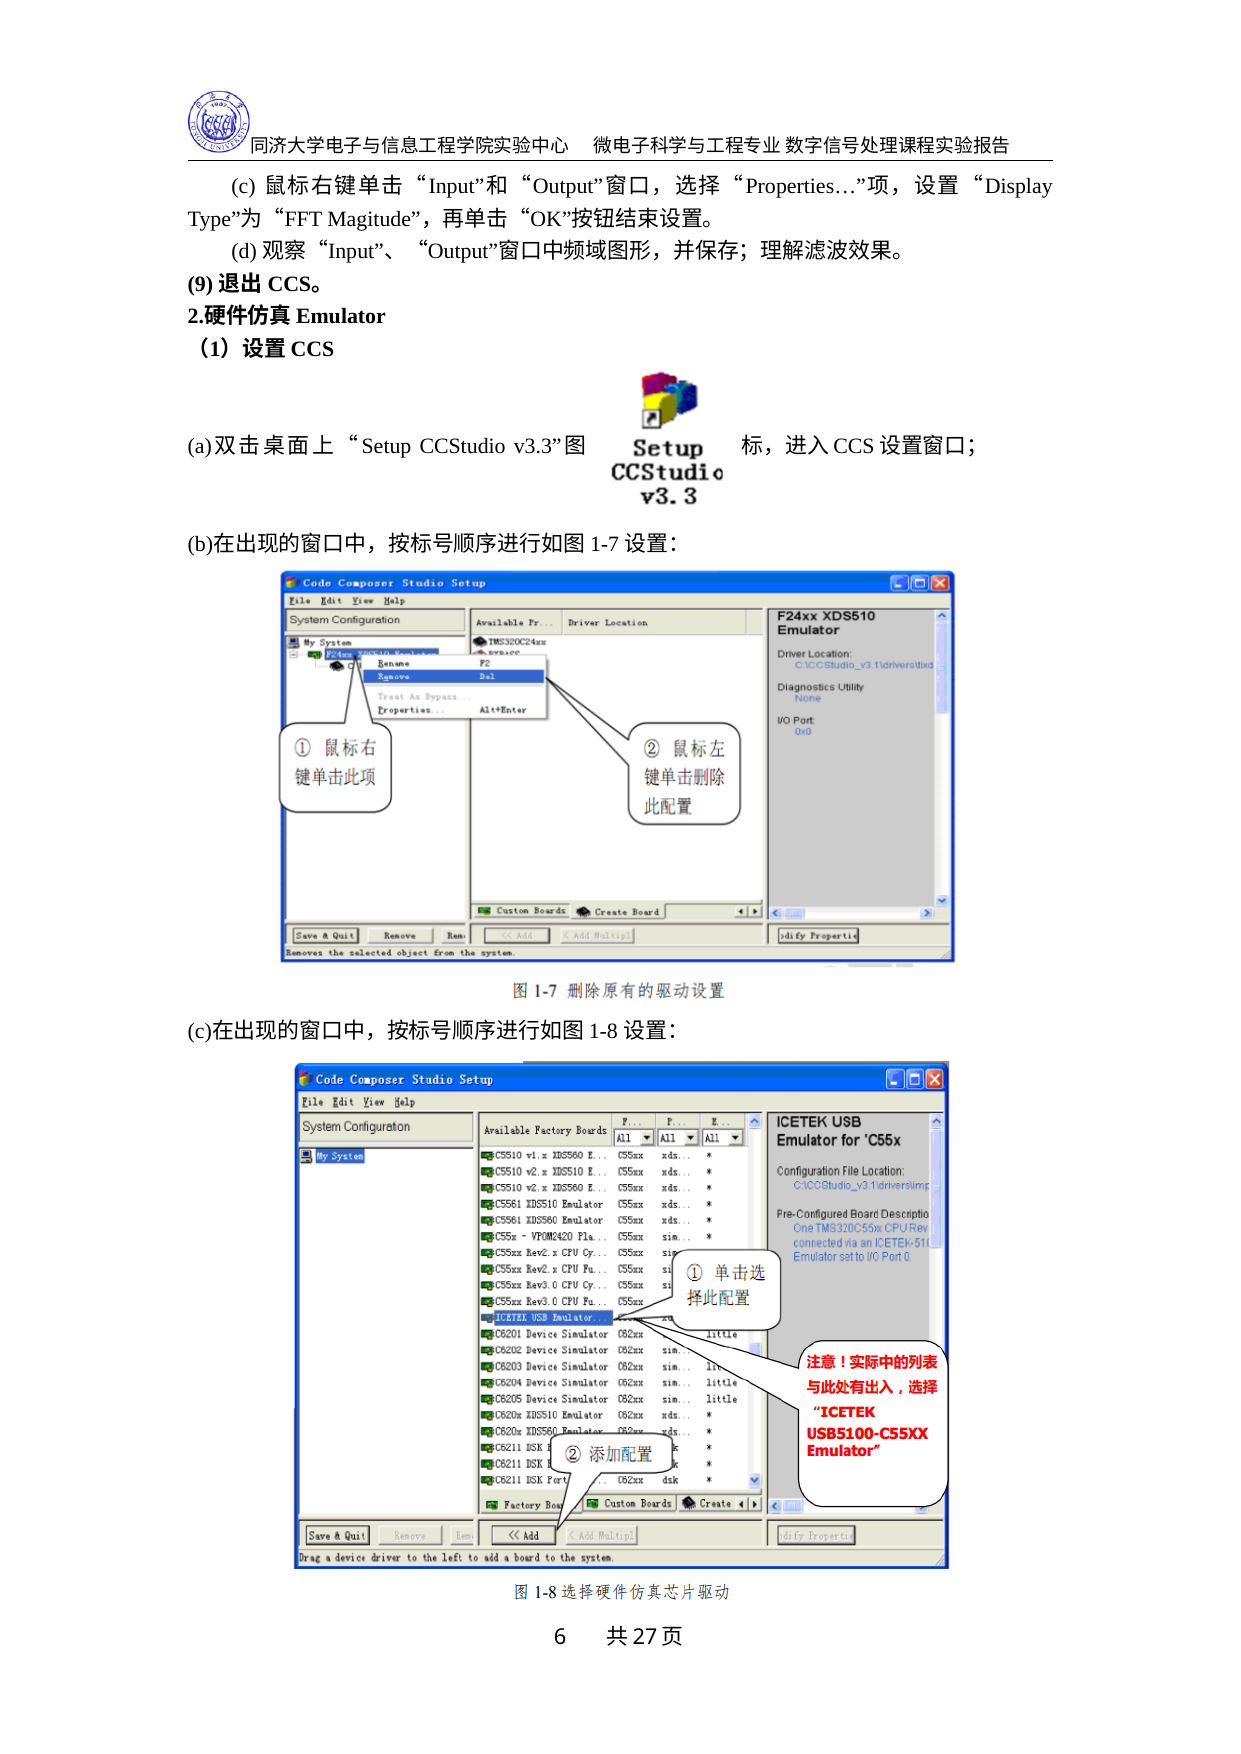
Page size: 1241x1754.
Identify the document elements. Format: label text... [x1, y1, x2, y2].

text (a)双击桌面上“Setup CCStudio v3.3”图标，进入CCS设置窗口； [722, 428, 1053, 460]
text (9) 退出 CCS。 [187, 265, 1053, 298]
text （1）设置CCS [187, 330, 1053, 363]
text (c) 鼠标右键单击“Input”和“Output”窗口，选择“Properties…”项，设置“Display Type”为“FFT Magitude”，再单击“OK”按钮结束设置。 [187, 168, 1053, 233]
text 2.硬件仿真Emulator [187, 298, 1053, 330]
picture [257, 561, 983, 1010]
text (a)双击桌面上“Setup CCStudio v3.3”图标，进入CCS设置窗口； [187, 428, 603, 460]
text (b)在出现的窗口中，按标号顺序进行如图 1-7 设置： [187, 525, 1053, 558]
text (d) 观察“Input”、“Output”窗口中频域图形，并保存；理解滤波效果。 [187, 233, 1053, 265]
picture [187, 88, 250, 153]
picture [603, 363, 722, 504]
picture [267, 1056, 974, 1606]
